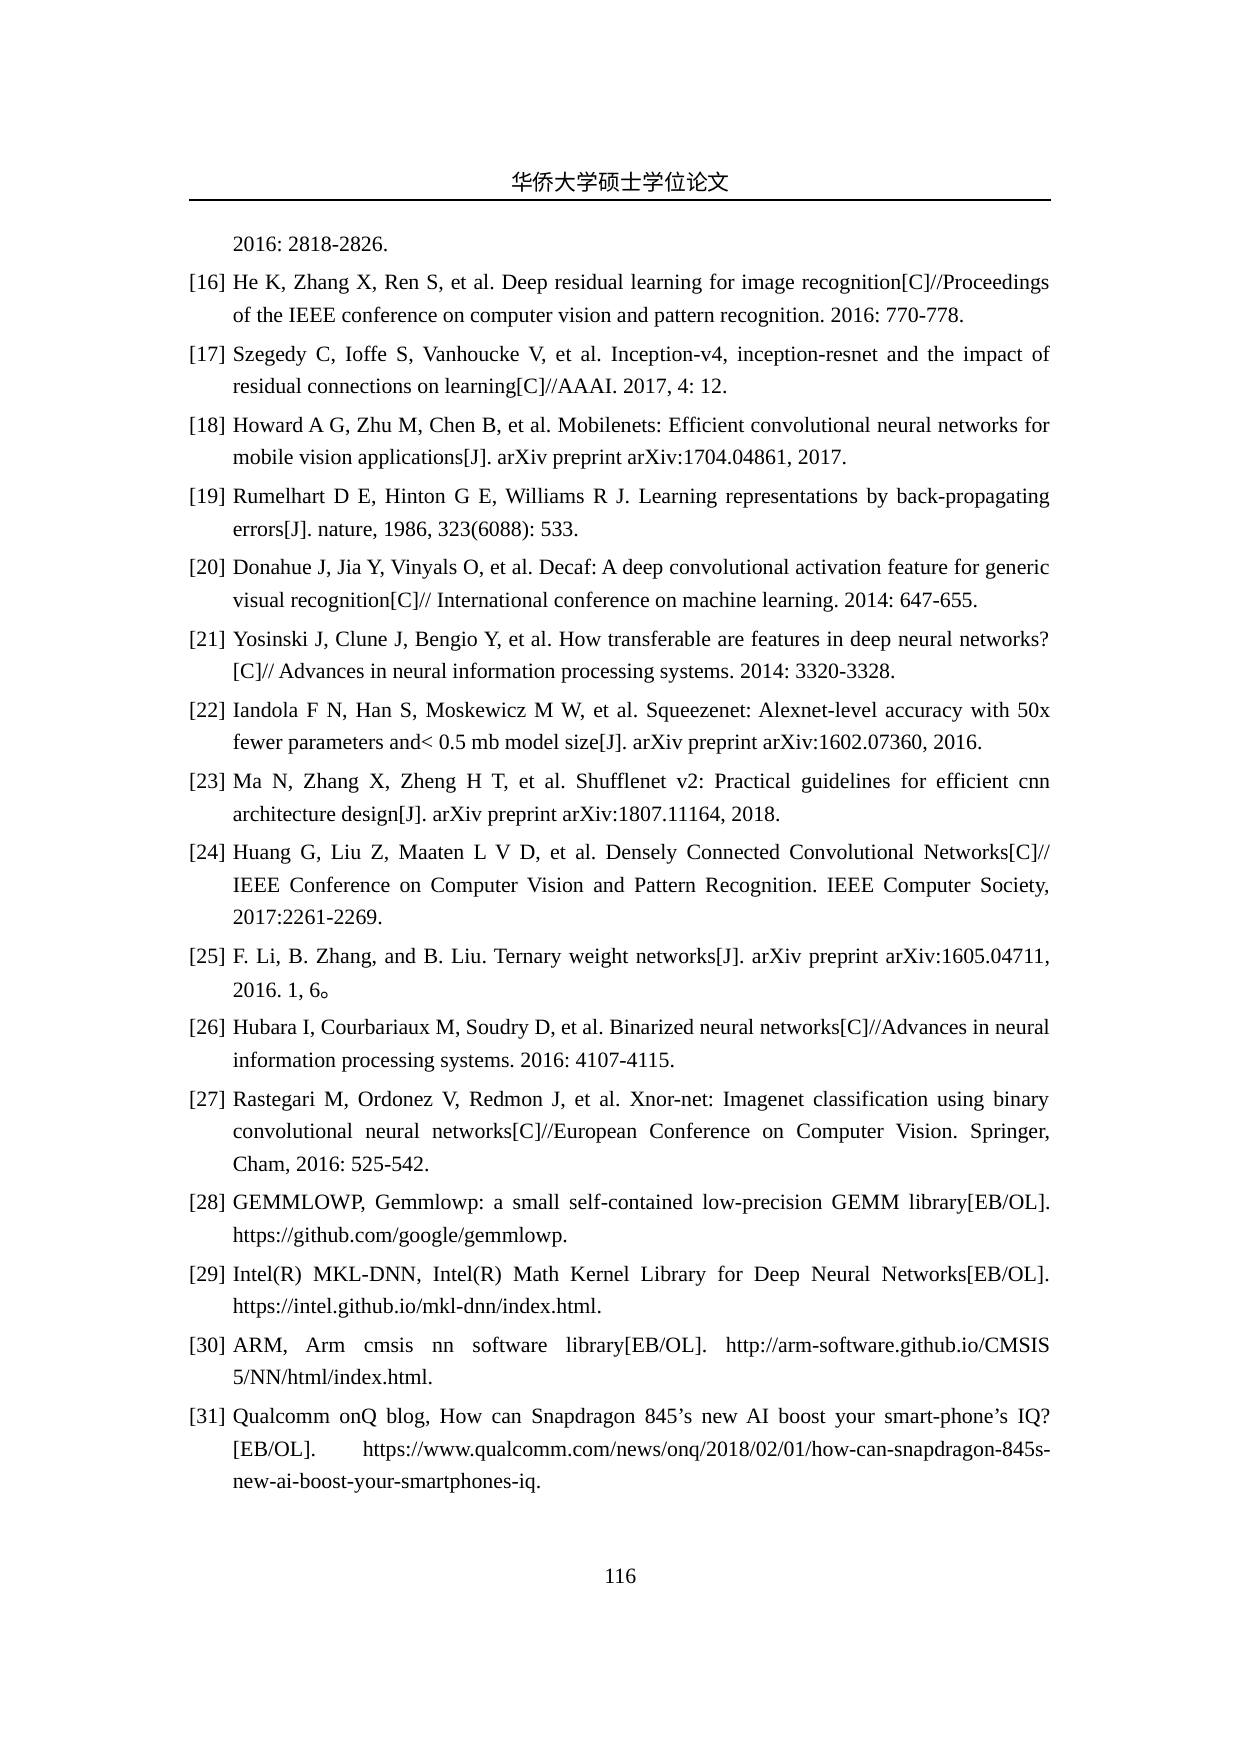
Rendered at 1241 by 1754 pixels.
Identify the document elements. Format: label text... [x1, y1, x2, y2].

list Szegedy C, Ioffe S, Vanhoucke V, et al. Inception-v4, inception-resnet and the impact of residual connections on learning[C]//AAAI. 2017, 4: 12. [189, 337, 1051, 402]
list Huang G, Liu Z, Maaten L V D, et al. Densely Connected Convolutional Networks[C]// IEEE Conference on Computer Vision and Pattern Recognition. IEEE Computer Society, 2017:2261-2269. [189, 836, 1051, 933]
list Rumelhart D E, Hinton G E, Williams R J. Learning representations by back-propagating errors[J]. nature, 1986, 323(6088): 533. [189, 479, 1051, 544]
list Iandola F N, Han S, Moskewicz M W, et al. Squeezenet: Alexnet-level accuracy with 50x fewer parameters and< 0.5 mb model size[J]. arXiv preprint arXiv:1602.07360, 2016. [189, 693, 1051, 758]
list F. Li, B. Zhang, and B. Liu. Ternary weight networks[J]. arXiv preprint arXiv:1605.04711, 2016. 1, 6。 [189, 939, 1051, 1004]
list Qualcomm onQ blog, How can Snapdragon 845’s new AI boost your smart-phone’s IQ? [EB/OL]. https://www.qualcomm.com/news/onq/2018/02/01/how-can-snapdragon-845s-new-ai-boost-your-smartphones-iq. [189, 1399, 1051, 1497]
list GEMMLOWP, Gemmlowp: a small self-contained low-precision GEMM library[EB/OL]. https://github.com/google/gemmlowp. [189, 1186, 1051, 1251]
list Ma N, Zhang X, Zheng H T, et al. Shufflenet v2: Practical guidelines for efficient cnn architecture design[J]. arXiv preprint arXiv:1807.11164, 2018. [189, 764, 1051, 829]
list Donahue J, Jia Y, Vinyals O, et al. Decaf: A deep convolutional activation feature for generic visual recognition[C]// International conference on machine learning. 2014: 647-655. [189, 551, 1051, 616]
list He K, Zhang X, Ren S, et al. Deep residual learning for image recognition[C]//Proceedings of the IEEE conference on computer vision and pattern recognition. 2016: 770-778. [189, 266, 1051, 331]
list Rastegari M, Ordonez V, Redmon J, et al. Xnor-net: Imagenet classification using binary convolutional neural networks[C]//European Conference on Computer Vision. Springer, Cham, 2016: 525-542. [189, 1082, 1051, 1179]
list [189, 227, 1051, 259]
list ARM, Arm cmsis nn software library[EB/OL]. http://arm-software.github.io/CMSIS 5/NN/html/index.html. [189, 1328, 1051, 1393]
list Howard A G, Zhu M, Chen B, et al. Mobilenets: Efficient convolutional neural networks for mobile vision applications[J]. arXiv preprint arXiv:1704.04861, 2017. [189, 408, 1051, 473]
list Intel(R) MKL-DNN, Intel(R) Math Kernel Library for Deep Neural Networks[EB/OL]. https://intel.github.io/mkl-dnn/index.html. [189, 1257, 1051, 1322]
list Yosinski J, Clune J, Bengio Y, et al. How transferable are features in deep neural networks?[C]// Advances in neural information processing systems. 2014: 3320-3328. [189, 622, 1051, 687]
list Hubara I, Courbariaux M, Soudry D, et al. Binarized neural networks[C]//Advances in neural information processing systems. 2016: 4107-4115. [189, 1011, 1051, 1076]
